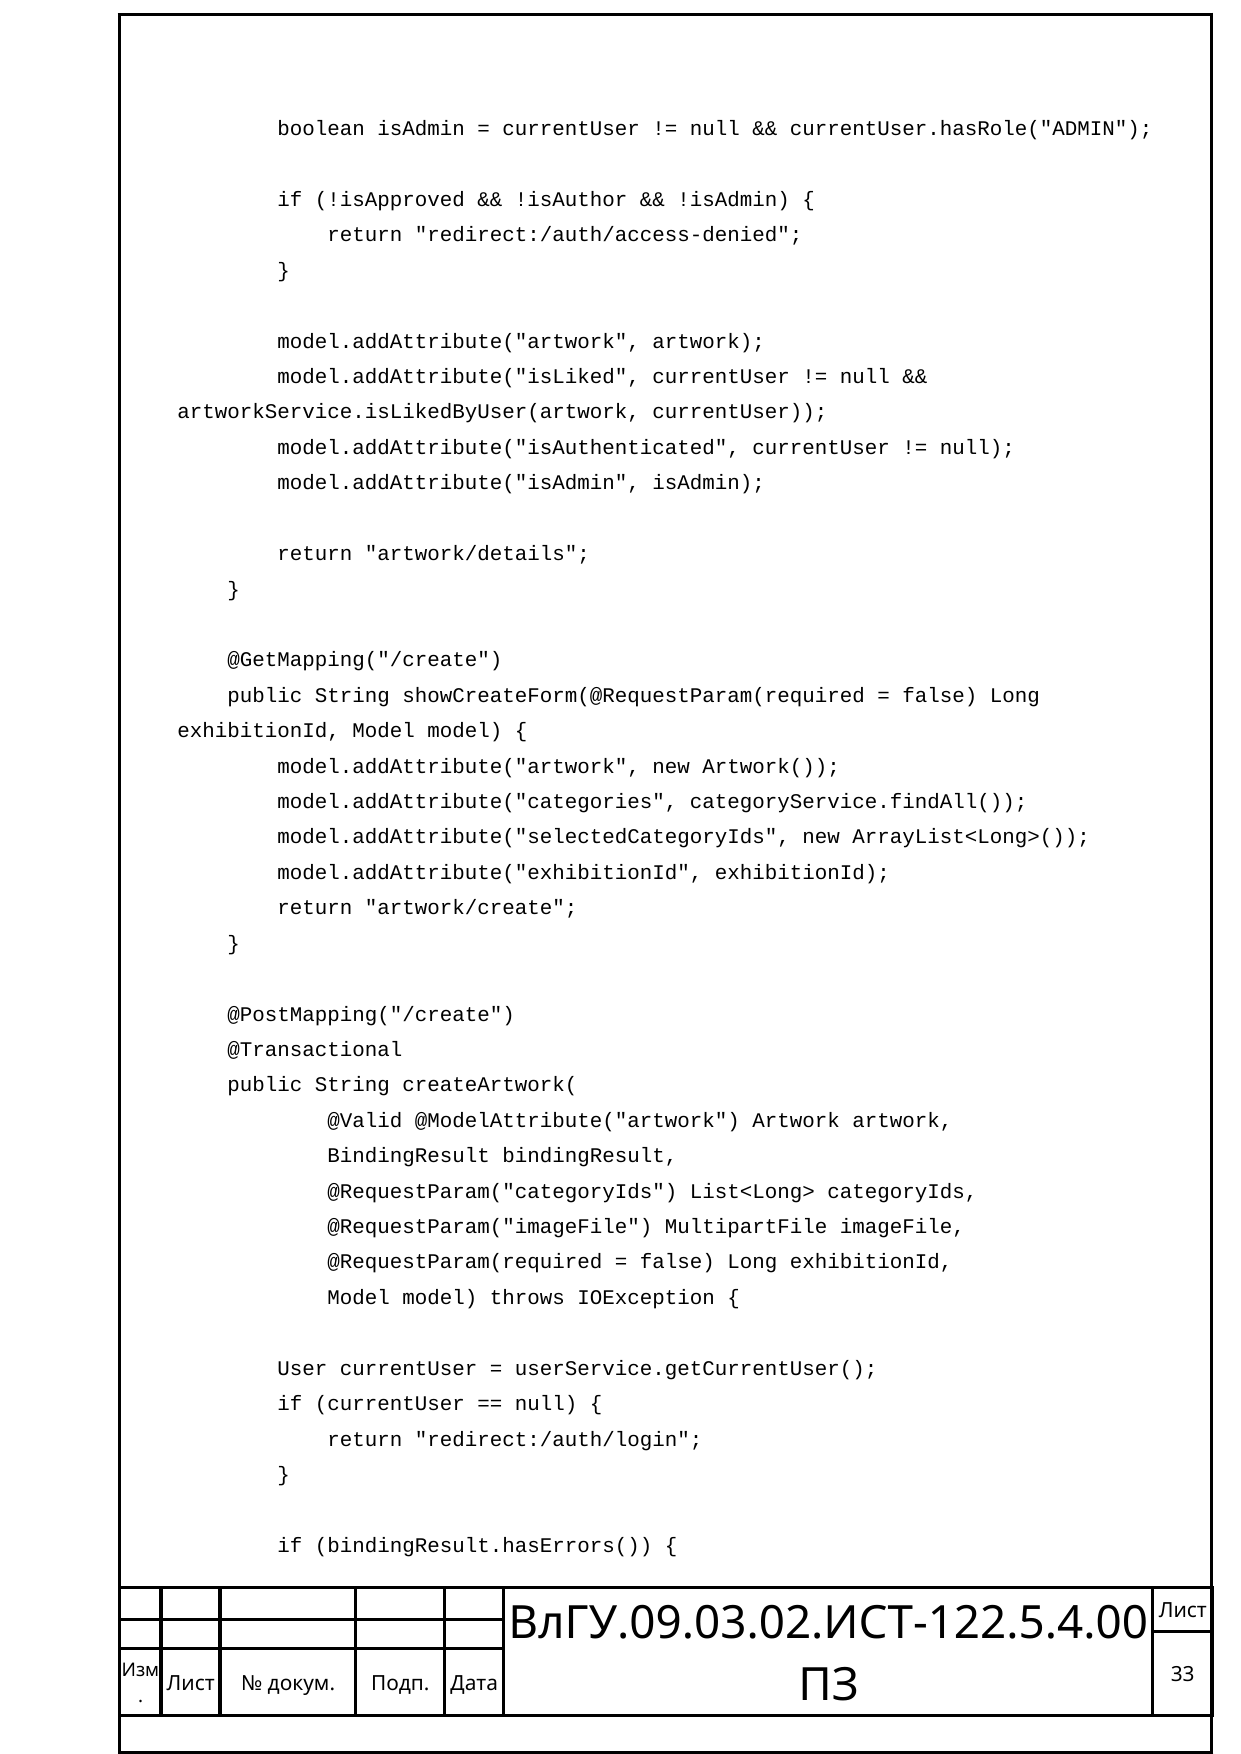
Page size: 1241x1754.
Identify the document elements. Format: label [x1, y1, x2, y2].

text [177, 118, 1181, 1558]
